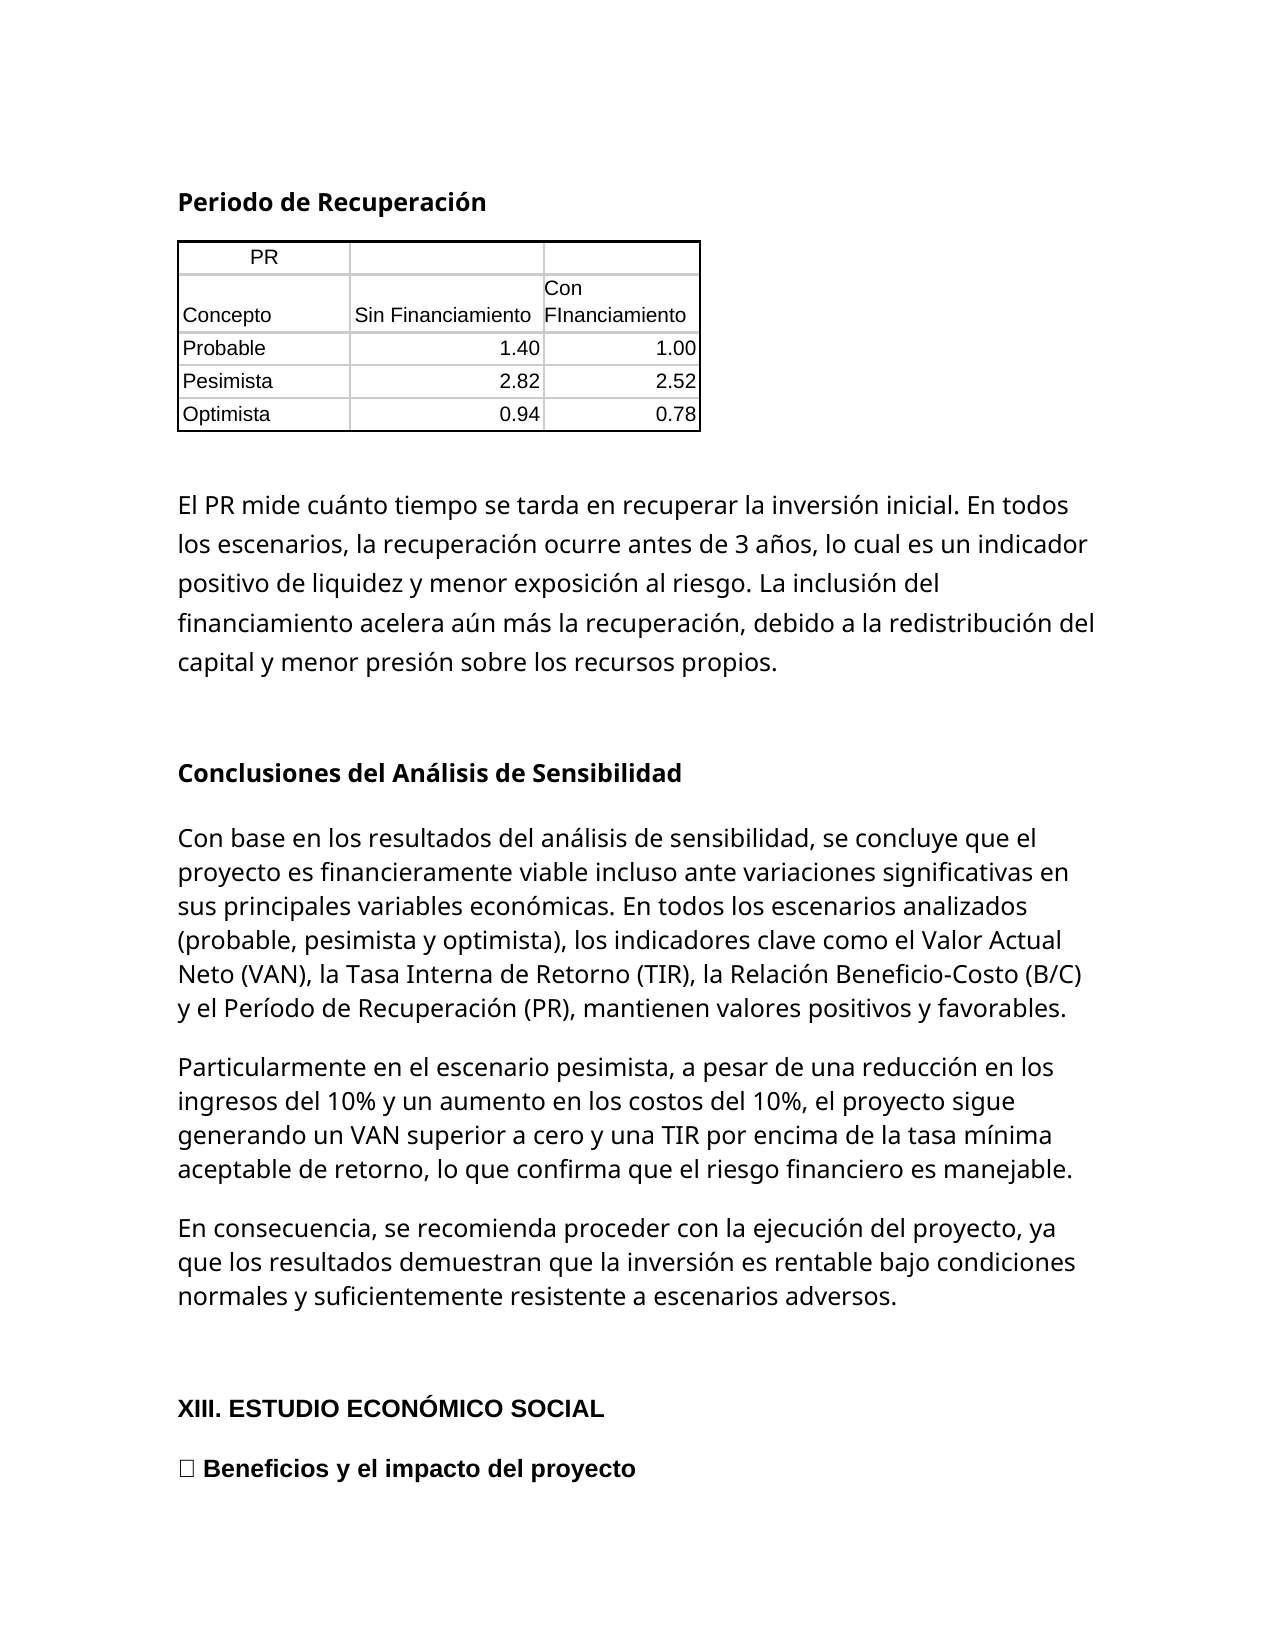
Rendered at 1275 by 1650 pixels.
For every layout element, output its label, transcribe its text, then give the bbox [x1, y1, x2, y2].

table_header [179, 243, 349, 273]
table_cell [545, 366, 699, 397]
text XIII. ESTUDIO ECONÓMICO SOCIAL [177, 1394, 1098, 1423]
text  Beneficios y el impacto del proyecto [177, 1454, 1098, 1482]
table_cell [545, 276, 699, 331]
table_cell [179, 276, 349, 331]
text En consecuencia, se recomienda proceder con la ejecución del proyecto, ya que los resultados demuestran que la inversión es rentable bajo condiciones normales y suficientemente resistente a escenarios adversos. [177, 1211, 1098, 1313]
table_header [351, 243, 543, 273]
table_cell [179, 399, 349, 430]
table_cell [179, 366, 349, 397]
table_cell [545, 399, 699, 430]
text Con base en los resultados del análisis de sensibilidad, se concluye que el proyecto es financieramente viable incluso ante variaciones significativas en sus principales variables económicas. En todos los escenarios analizados (probable, pesimista y optimista), los indicadores clave como el Valor Actual Neto (VAN), la Tasa Interna de Retorno (TIR), la Relación Beneficio-Costo (B/C) y el Período de Recuperación (PR), mantienen valores positivos y favorables. [177, 820, 1098, 1025]
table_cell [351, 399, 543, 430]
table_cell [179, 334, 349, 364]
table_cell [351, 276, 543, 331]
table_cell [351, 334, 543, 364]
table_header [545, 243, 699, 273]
text Particularmente en el escenario pesimista, a pesar de una reducción en los ingresos del 10% y un aumento en los costos del 10%, el proyecto sigue generando un VAN superior a cero y una TIR por encima de la tasa mínima aceptable de retorno, lo que confirma que el riesgo financiero es manejable. [177, 1050, 1098, 1186]
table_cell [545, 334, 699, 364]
text Conclusiones del Análisis de Sensibilidad [177, 756, 1098, 790]
text El PR mide cuánto tiempo se tarda en recuperar la inversión inicial. En todos los escenarios, la recuperación ocurre antes de 3 años, lo cual es un indicador positivo de liquidez y menor exposición al riesgo. La inclusión del financiamiento acelera aún más la recuperación, debido a la redistribución del capital y menor presión sobre los recursos propios. [177, 488, 1098, 678]
text Periodo de Recuperación [177, 184, 1098, 219]
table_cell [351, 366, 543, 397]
